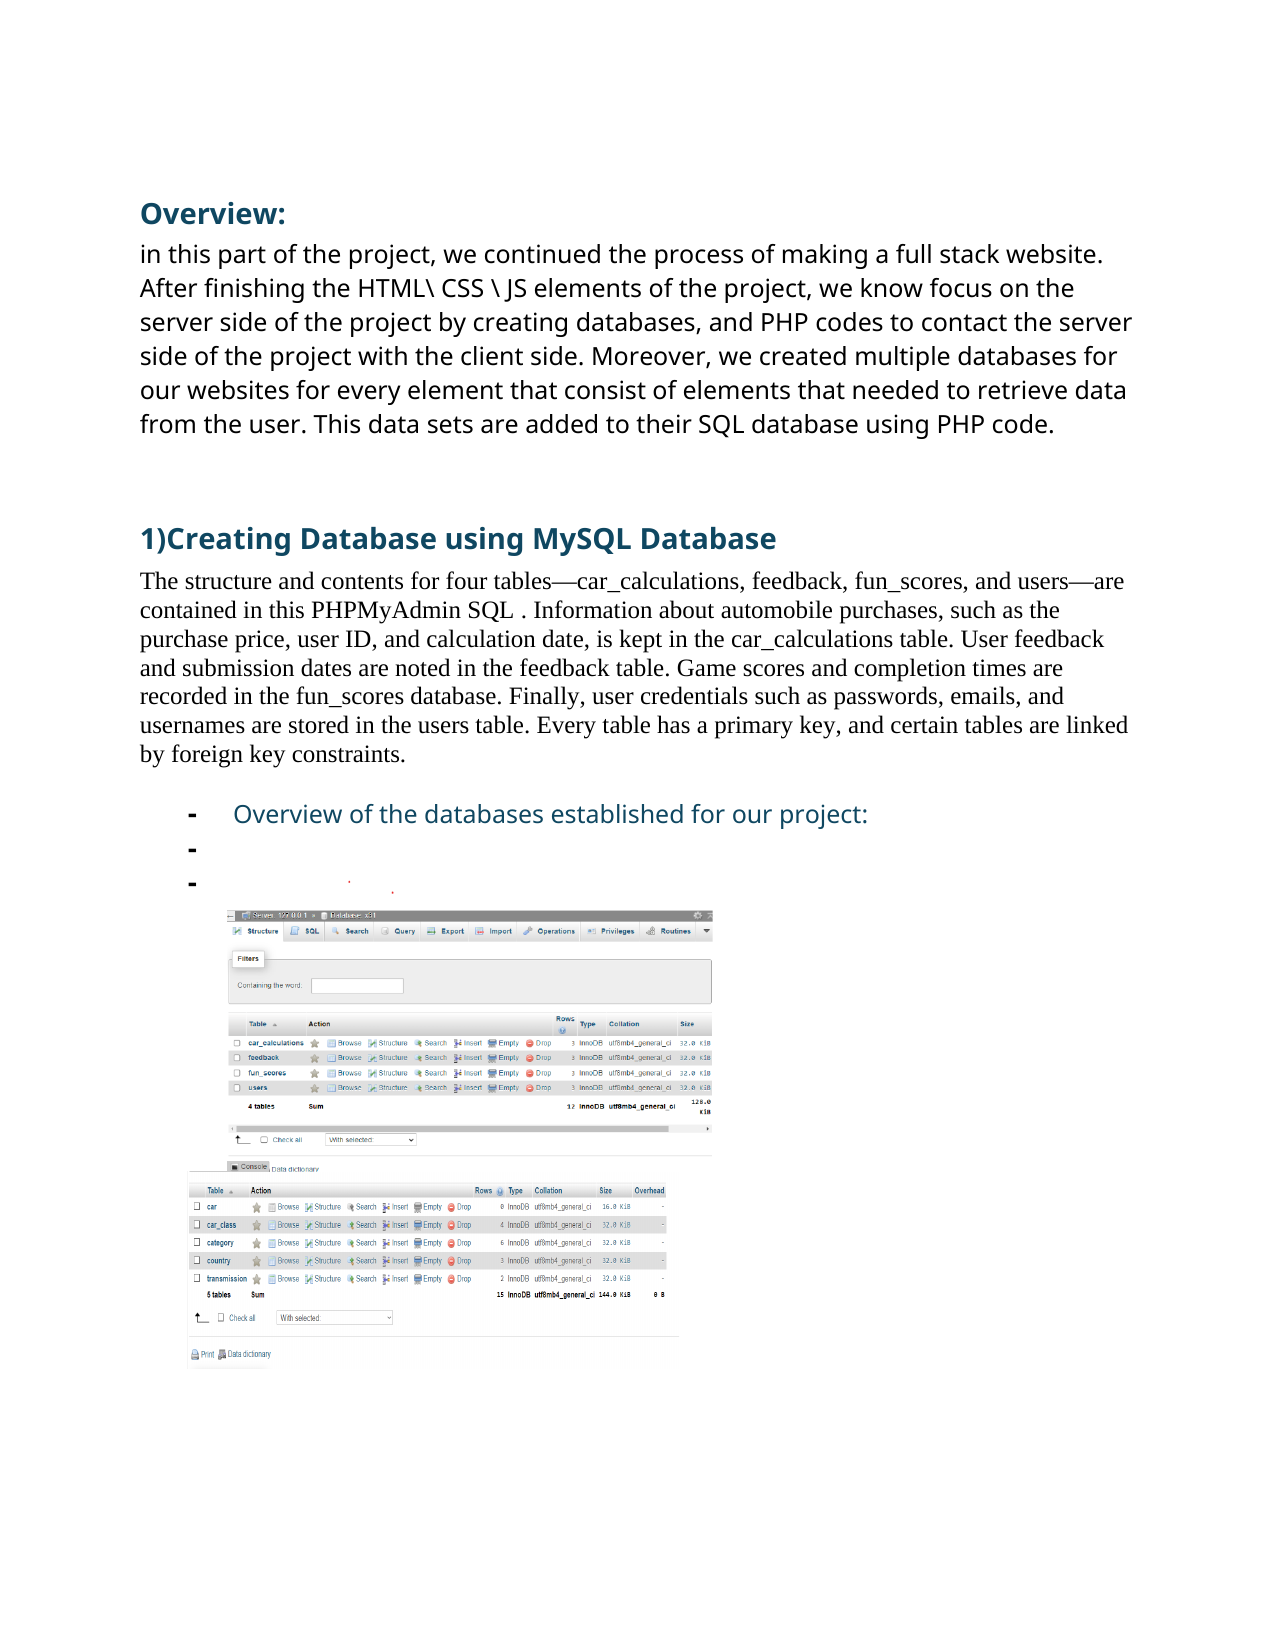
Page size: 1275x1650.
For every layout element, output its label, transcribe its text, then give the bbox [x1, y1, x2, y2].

text in this part of the project, we continued the process of making a full stack website. After finishing the HTML\ CSS \ JS elements of the project, we know focus on the server side of the project by creating databases, and PHP codes to contact the server side of the project with the client side. Moreover, we created multiple databases for our websites for every element that consist of elements that needed to retrieve data from the user. This data sets are added to their SQL database using PHP code. [139, 237, 1139, 441]
picture [187, 880, 713, 1369]
text The structure and contents for four tables—car_calculations, feedback, fun_scores, and users—are contained in this PHPMyAdmin SQL . Information about automobile purchases, such as the purchase price, user ID, and calculation date, is kept in the car_calculations table. User feedback and submission dates are noted in the feedback table. Game scores and completion times are recorded in the fun_scores database. Finally, user credentials such as passwords, emails, and usernames are stored in the users table. Every table has a primary key, and certain tables are linked by foreign key constraints. [139, 566, 1139, 768]
text Overview: [139, 193, 1139, 233]
list Overview of the databases established for our project: [187, 796, 1139, 831]
subtitle 1)Creating Database using MySQL Database [139, 518, 1139, 558]
